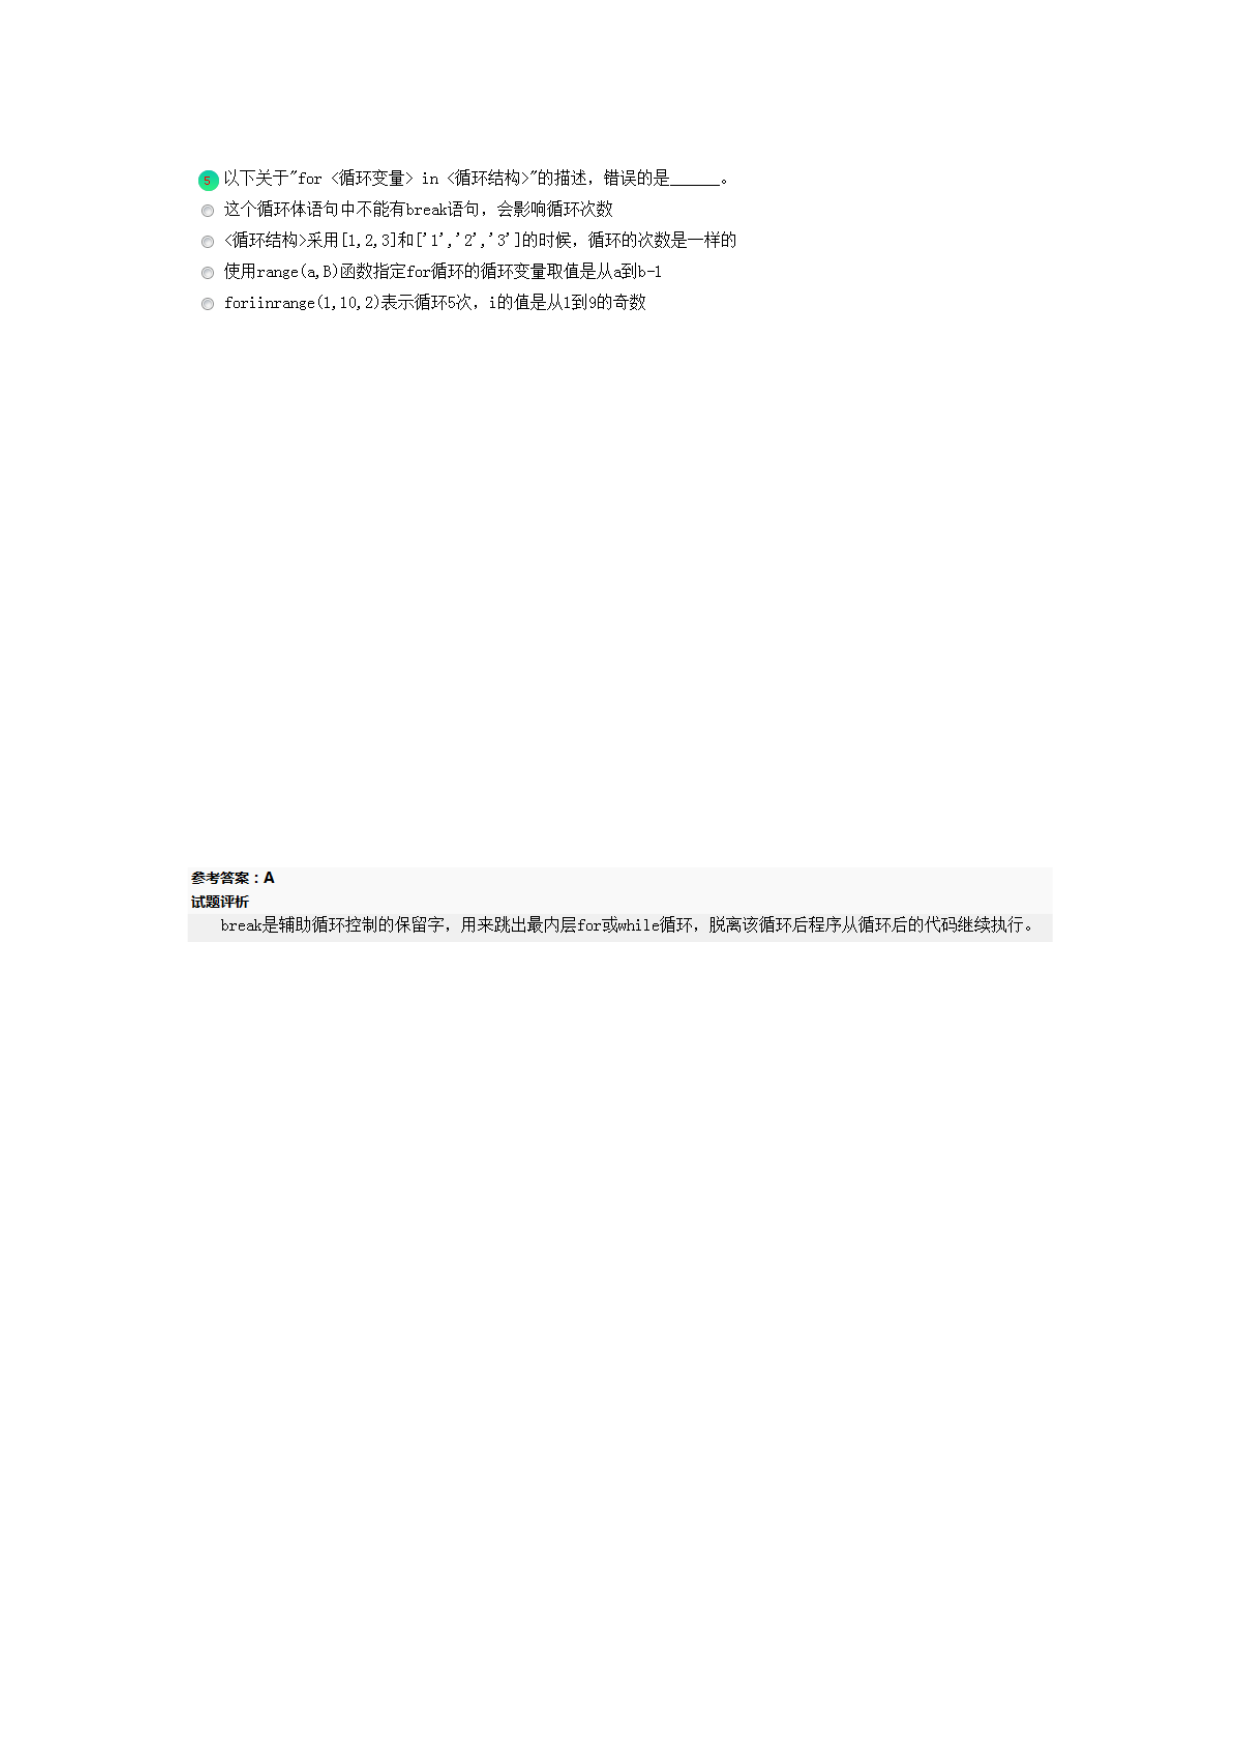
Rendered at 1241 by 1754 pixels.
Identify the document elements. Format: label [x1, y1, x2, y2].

picture [187, 162, 1053, 942]
